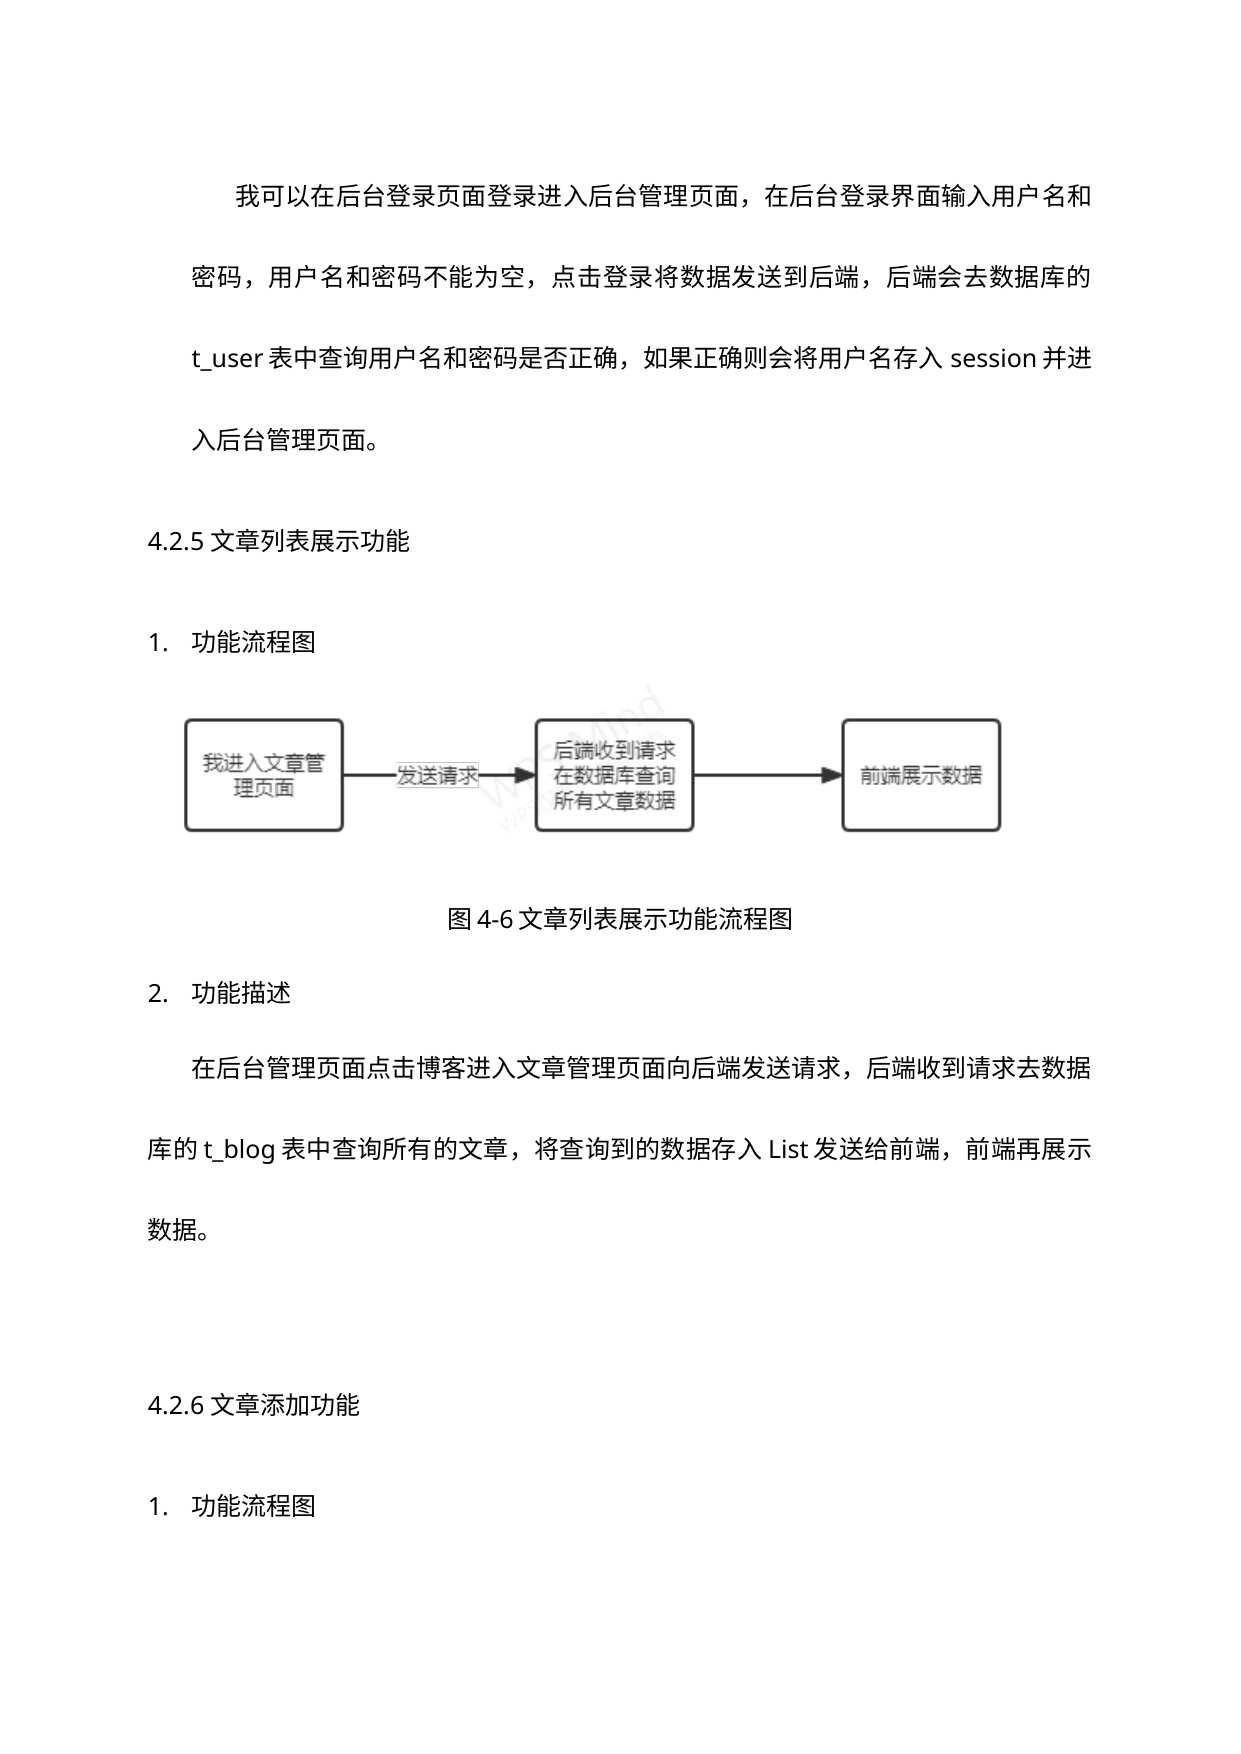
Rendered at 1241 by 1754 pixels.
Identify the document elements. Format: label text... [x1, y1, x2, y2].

picture [147, 682, 1039, 870]
subtitle 4.2.5 文章列表展示功能 [148, 507, 1092, 572]
text 在后台管理页面点击博客进入文章管理页面向后端发送请求，后端收到请求去数据库的t_blog表中查询所有的文章，将查询到的数据存入List发送给前端，前端再展示数据。 [148, 1034, 1092, 1261]
list 我可以在后台登录页面登录进入后台管理页面，在后台登录界面输入用户名和密码，用户名和密码不能为空，点击登录将数据发送到后端，后端会去数据库的t_user表中查询用户名和密码是否正确，如果正确则会将用户名存入session并进入后台管理页面。 [191, 162, 1092, 471]
list 功能流程图 [148, 1472, 1092, 1537]
list 功能流程图 [148, 608, 1092, 673]
subtitle 4.2.6 文章添加功能 [148, 1371, 1092, 1436]
text 图4-6文章列表展示功能流程图 [148, 886, 1092, 951]
list 功能描述 [148, 959, 1092, 1024]
